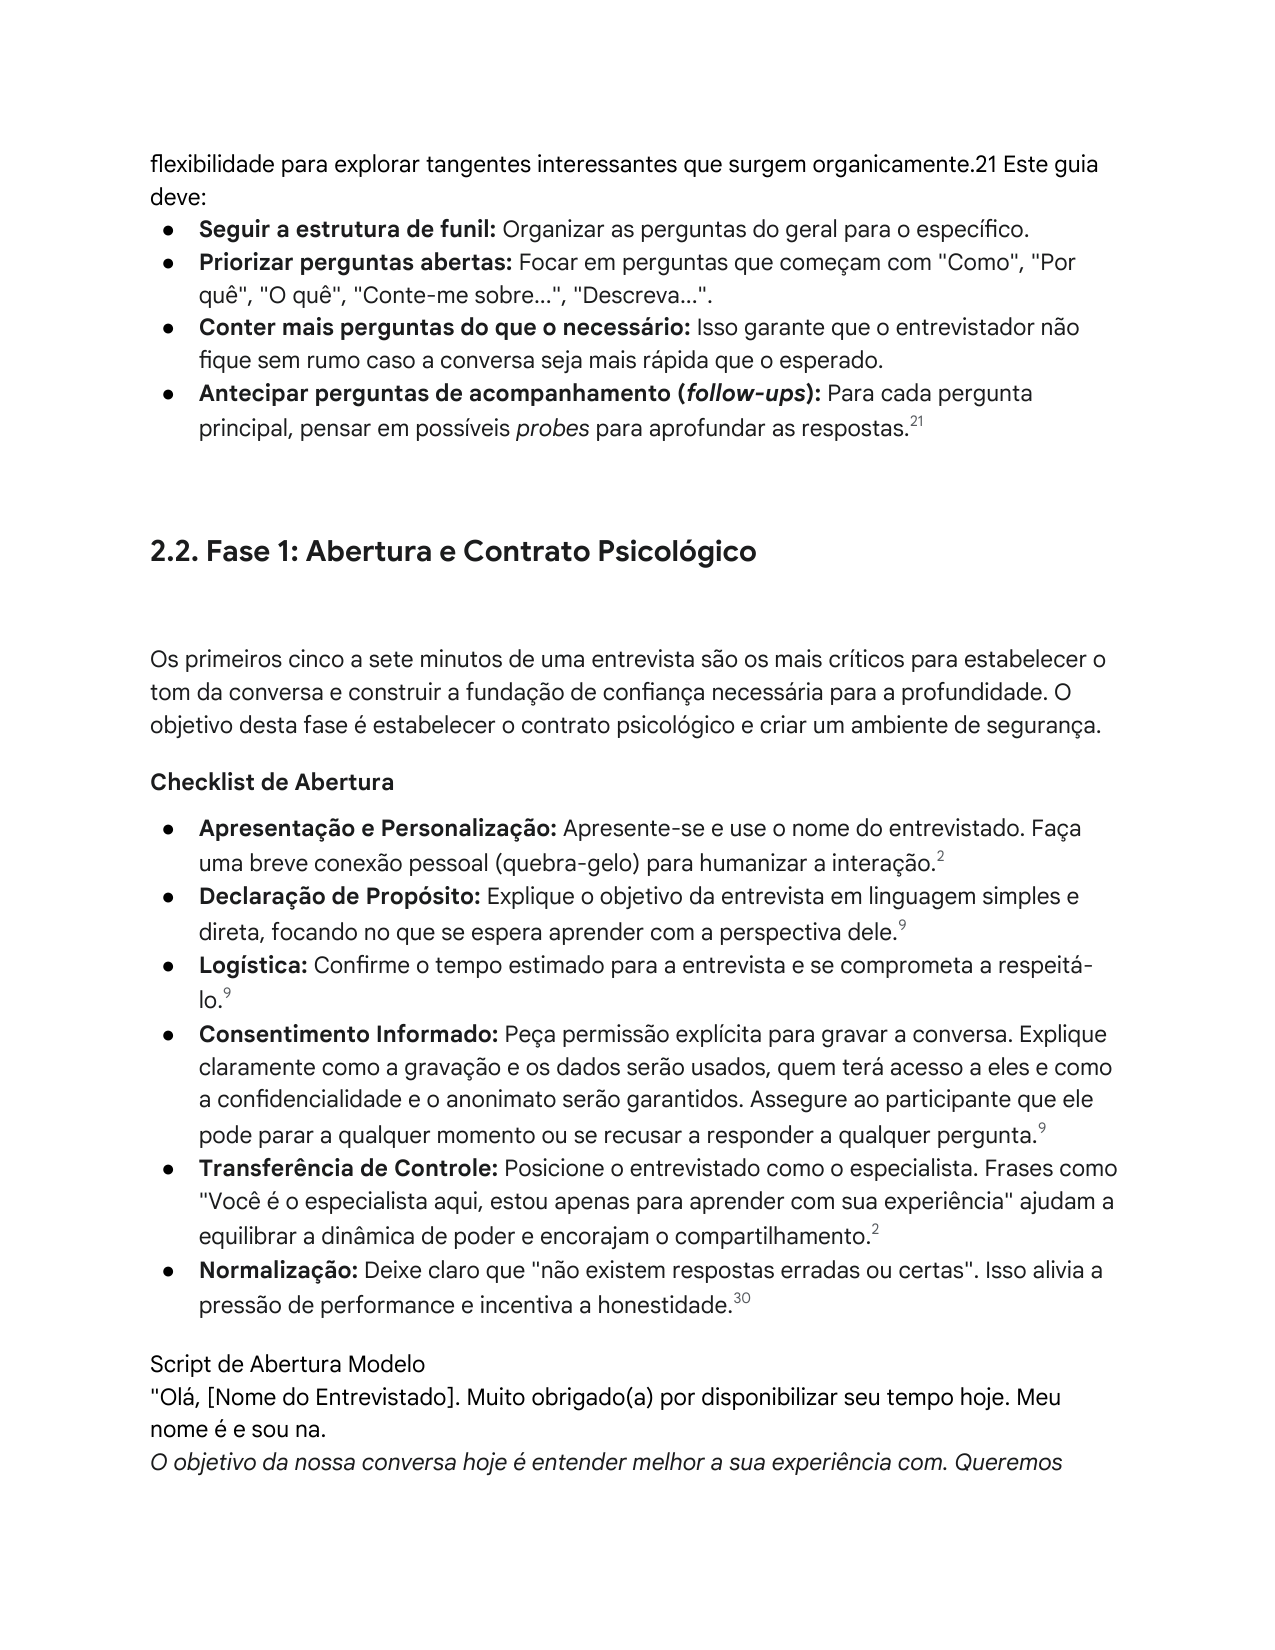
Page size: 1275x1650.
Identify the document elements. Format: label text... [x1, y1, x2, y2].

subtitle 2.2. Fase 1: Abertura e Contrato Psicológico [150, 533, 1125, 570]
list Seguir a estrutura de funil: Organizar as perguntas do geral para o específico. [161, 215, 1125, 244]
list Normalização: Deixe claro que "não existem respostas erradas ou certas". Isso alivia a pressão de performance e incentiva a honestidade.30 [161, 1256, 1125, 1321]
text Script de Abertura Modelo [150, 1350, 1125, 1379]
list Declaração de Propósito: Explique o objetivo da entrevista em linguagem simples e direta, focando no que se espera aprender com a perspectiva dele.9 [161, 883, 1125, 947]
list Antecipar perguntas de acompanhamento (follow-ups): Para cada pergunta principal, pensar em possíveis probes para aprofundar as respostas.21 [161, 379, 1125, 443]
text "Olá, [Nome do Entrevistado]. Muito obrigado(a) por disponibilizar seu tempo hoje. Meu nome é e sou na. [150, 1383, 1125, 1444]
list Apresentação e Personalização: Apresente-se e use o nome do entrevistado. Faça uma breve conexão pessoal (quebra-gelo) para humanizar a interação.2 [161, 814, 1125, 878]
list Conter mais perguntas do que o necessário: Isso garante que o entrevistador não fique sem rumo caso a conversa seja mais rápida que o esperado. [161, 313, 1125, 375]
list Consentimento Informado: Peça permissão explícita para gravar a conversa. Explique claramente como a gravação e os dados serão usados, quem terá acesso a eles e como a confidencialidade e o anonimato serão garantidos. Assegure ao participante que ele pode parar a qualquer momento ou se recusar a responder a qualquer pergunta.9 [161, 1020, 1125, 1150]
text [150, 1448, 1125, 1477]
list Transferência de Controle: Posicione o entrevistado como o especialista. Frases como "Você é o especialista aqui, estou apenas para aprender com sua experiência" ajudam a equilibrar a dinâmica de poder e encorajam o compartilhamento.2 [161, 1154, 1125, 1252]
text Os primeiros cinco a sete minutos de uma entrevista são os mais críticos para estabelecer o tom da conversa e construir a fundação de confiança necessária para a profundidade. O objetivo desta fase é estabelecer o contrato psicológico e criar um ambiente de segurança. [150, 645, 1125, 739]
text Checklist de Abertura [150, 768, 1125, 797]
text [150, 150, 1125, 211]
list Logística: Confirme o tempo estimado para a entrevista e se comprometa a respeitá-lo.9 [161, 951, 1125, 1016]
list Priorizar perguntas abertas: Focar em perguntas que começam com "Como", "Por quê", "O quê", "Conte-me sobre...", "Descreva...". [161, 248, 1125, 309]
